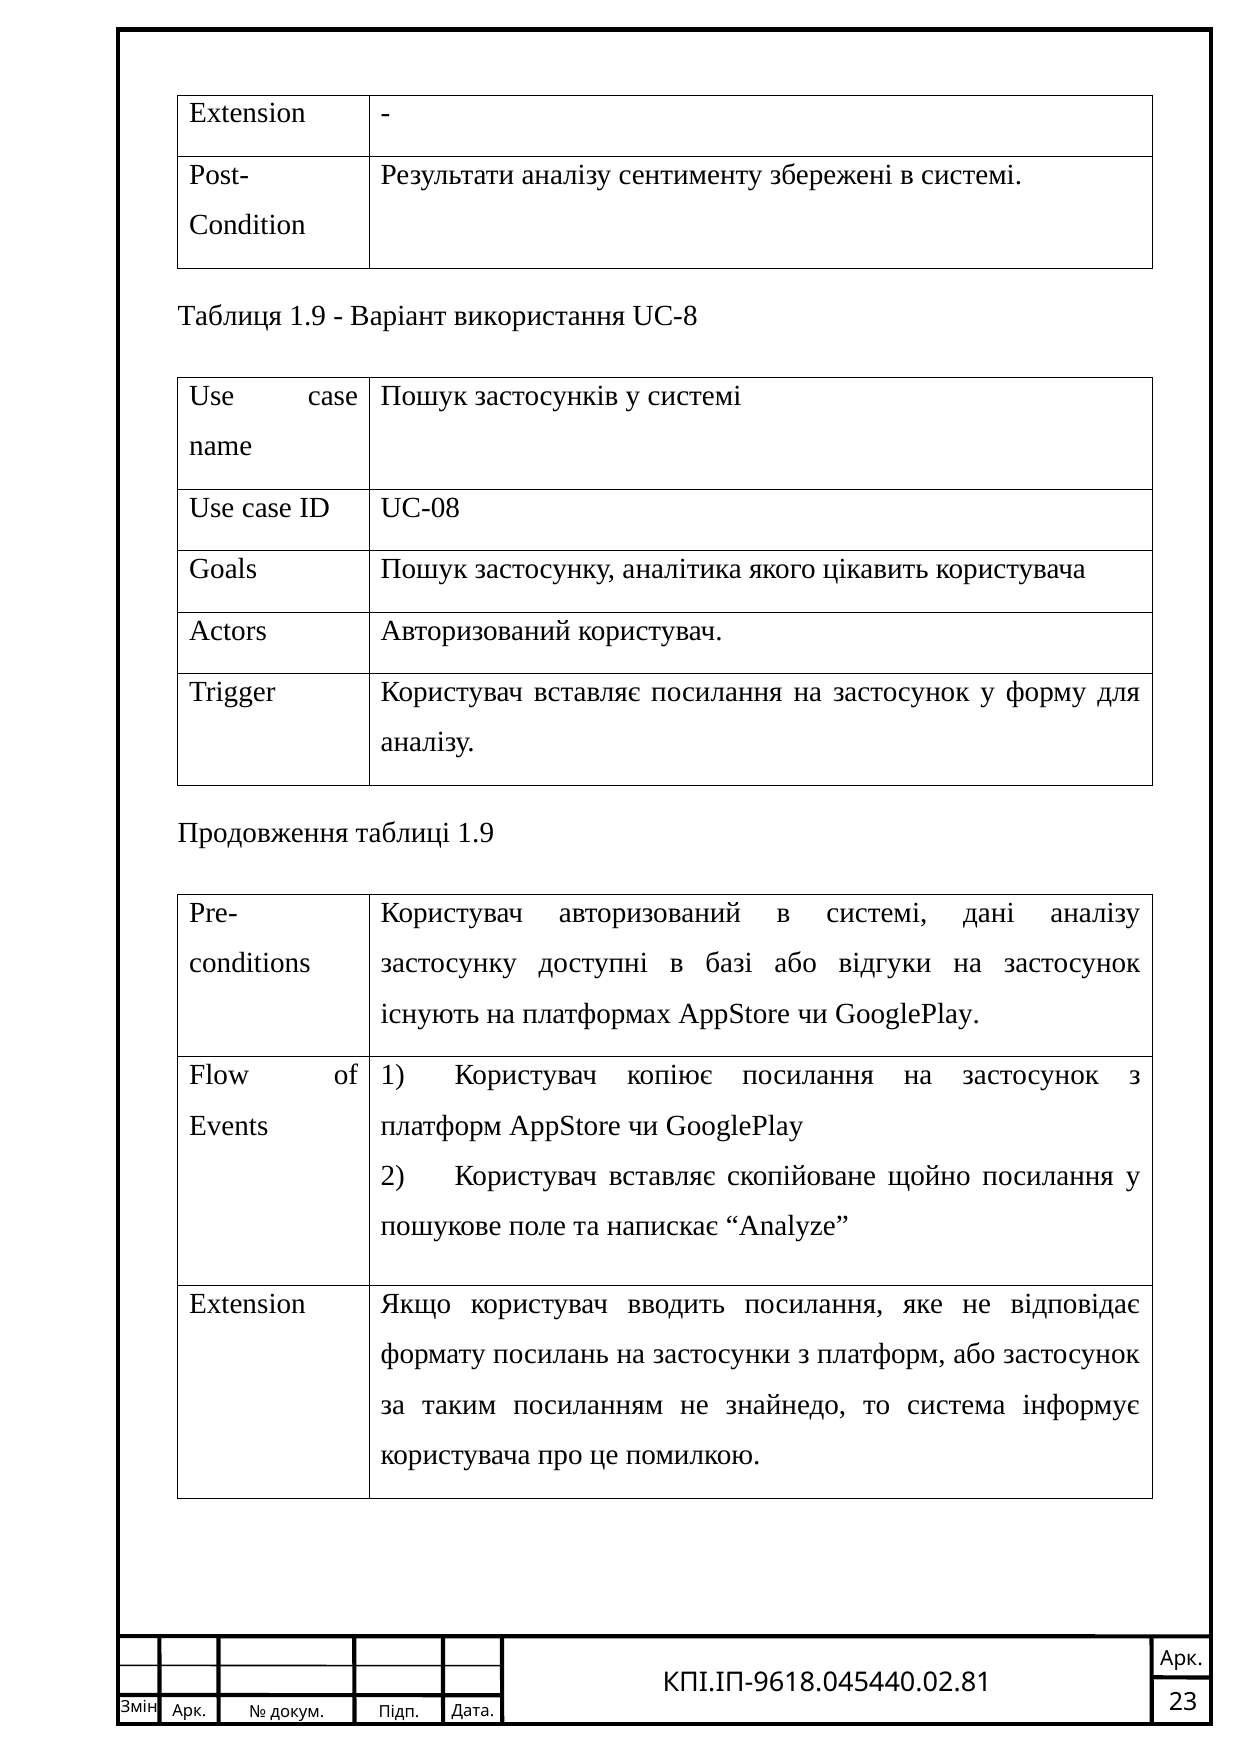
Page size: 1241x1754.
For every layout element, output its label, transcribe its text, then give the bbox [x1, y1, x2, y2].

table_cell Результати аналізу сентименту збережені в системі. [370, 157, 1152, 267]
table_header Пошук застосунків у системі [370, 378, 1152, 489]
table_header Користувач авторизований в системі, дані аналізу застосунку доступні в базі або відгуки на застосунок існують на платформах AppStore чи GooglePlay. [370, 895, 1152, 1056]
table_cell Extension [178, 1286, 369, 1497]
table_cell Goals [178, 551, 369, 612]
table_cell Пошук застосунку, аналітика якого цікавить користувача [370, 551, 1152, 612]
table_cell Post-Condition [178, 157, 369, 267]
table_header Use case name [178, 378, 369, 489]
table_header Pre-conditions [178, 895, 369, 1056]
text Таблиця 1.9 - Варіант використання UC-8 [177, 298, 1152, 331]
table_cell Користувач копіює посилання на застосунок з платформ AppStore чи GooglePlay Користувач вставляє скопійоване щойно посилання у пошукове поле та напискає “Analyze” [370, 1057, 1152, 1285]
table_cell Trigger [178, 674, 369, 784]
table_cell Авторизований користувач. [370, 613, 1152, 673]
table_cell Actors [178, 613, 369, 673]
table_cell Extension [178, 96, 369, 156]
text Продовження таблиці 1.9 [177, 815, 1152, 848]
table_cell Користувач вставляє посилання на застосунок у форму для аналізу. [370, 674, 1152, 784]
table_cell - [370, 96, 1152, 156]
table_cell UC-08 [370, 490, 1152, 550]
table_cell Якщо користувач вводить посилання, яке не відповідає формату посилань на застосунки з платформ, або застосунок за таким посиланням не знайнедо, то система інформує користувача про це помилкою. [370, 1286, 1152, 1497]
table_cell Flow of Events [178, 1057, 369, 1285]
table_cell Use case ID [178, 490, 369, 550]
